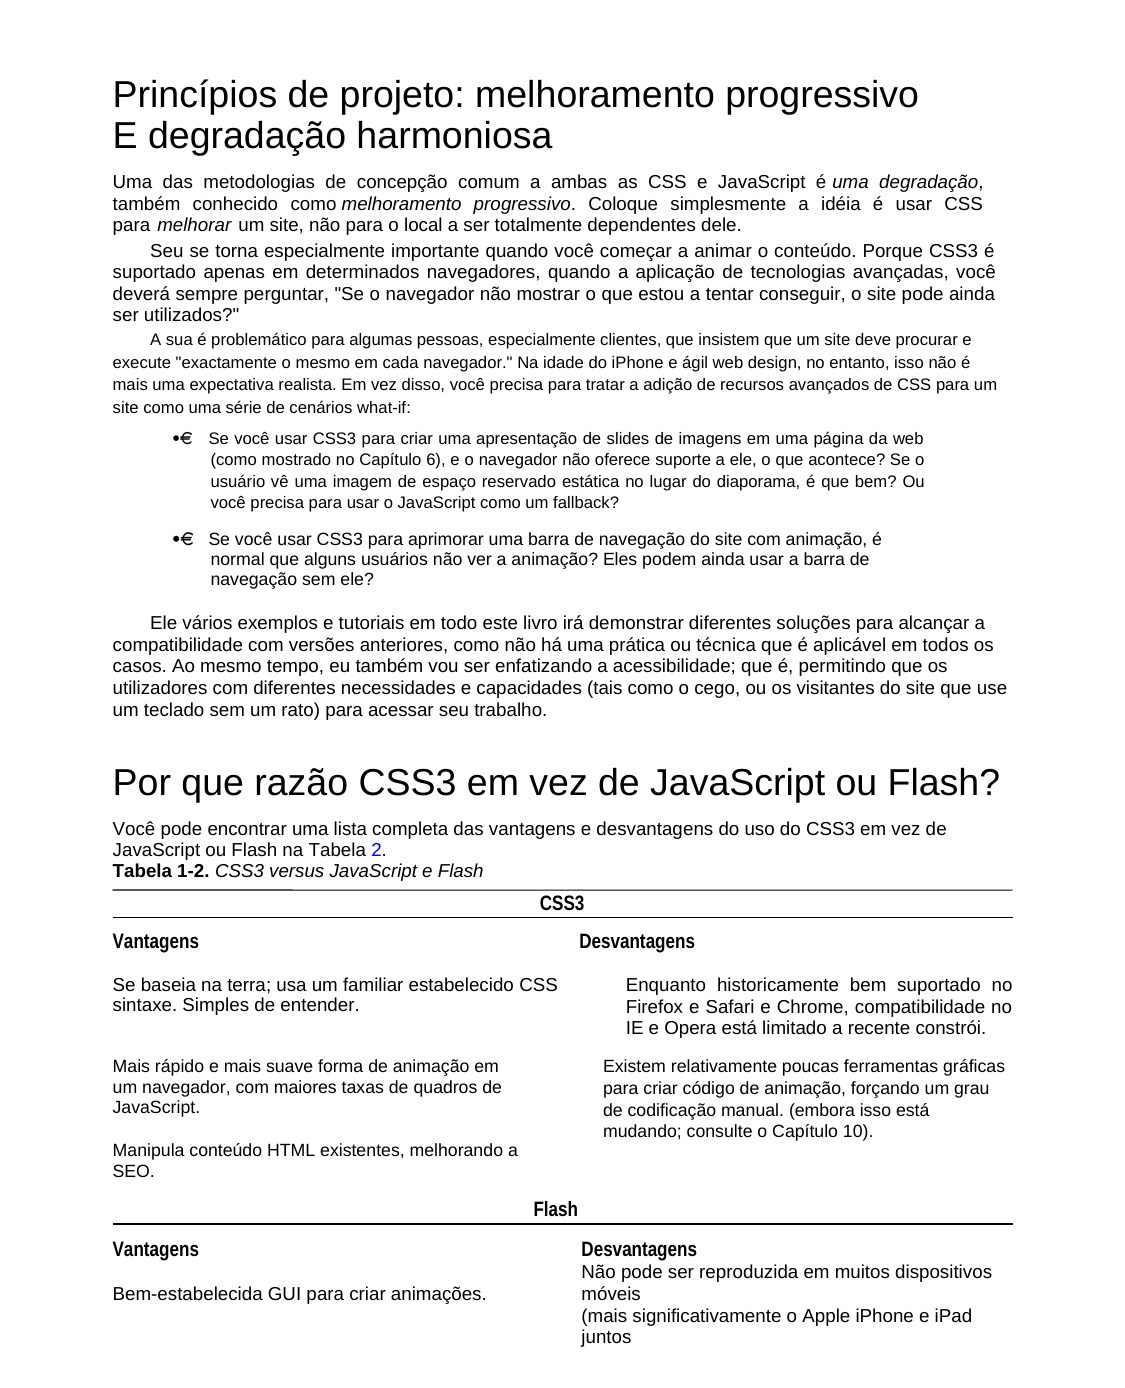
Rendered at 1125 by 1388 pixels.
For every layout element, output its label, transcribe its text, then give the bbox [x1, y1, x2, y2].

text E degradação harmoniosa [112, 116, 1012, 157]
text  Se você usar CSS3 para aprimorar uma barra de navegação do site com animação, é normal que alguns usuários não ver a animação? Eles podem ainda usar a barra de navegação sem ele? [173, 529, 896, 589]
text Mais rápido e mais suave forma de animação em um navegador, com maiores taxas de quadros de JavaScript. [112, 1056, 519, 1118]
text  Se você usar CSS3 para criar uma apresentação de slides de imagens em uma página da web (como mostrado no Capítulo 6), e o navegador não oferece suporte a ele, o que acontece? Se o usuário vê uma imagem de espaço reservado estática no lugar do diaporama, é que bem? Ou você precisa para usar o JavaScript como um fallback? [173, 428, 925, 512]
text Tabela 1-2. CSS3 versus JavaScript e Flash [112, 860, 1012, 881]
text Você pode encontrar uma lista completa das vantagens e desvantagens do uso do CSS3 em vez de JavaScript ou Flash na Tabela 2. [112, 819, 1012, 860]
text Existem relativamente poucas ferramentas gráficas para criar código de animação, forçando um grau de codificação manual. (embora isso está mudando; consulte o Capítulo 10). [603, 1056, 1012, 1142]
text Uma das metodologias de concepção comum a ambas as CSS e JavaScript é uma degradação, também conhecido como melhoramento progressivo. Coloque simplesmente a idéia é usar CSS para melhorar um site, não para o local a ser totalmente dependentes dele. [112, 172, 983, 236]
text Manipula conteúdo HTML existentes, melhorando a SEO. [112, 1140, 557, 1181]
text Ele vários exemplos e tutoriais em todo este livro irá demonstrar diferentes soluções para alcançar a compatibilidade com versões anteriores, como não há uma prática ou técnica que é aplicável em todos os casos. Ao mesmo tempo, eu também vou ser enfatizando a acessibilidade; que é, permitindo que os utilizadores com diferentes necessidades e capacidades (tais como o cego, ou os visitantes do site que use um teclado sem um rato) para acessar seu trabalho. [112, 612, 1008, 720]
text A sua é problemático para algumas pessoas, especialmente clientes, que insistem que um site deve procurar e execute "exactamente o mesmo em cada navegador." Na idade do iPhone e ágil web design, no entanto, isso não é mais uma expectativa realista. Em vez disso, você precisa para tratar a adição de recursos avançados de CSS para um site como uma série de cenários what-if: [112, 330, 1006, 417]
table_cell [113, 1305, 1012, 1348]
text Princípios de projeto: melhoramento progressivo [112, 73, 1012, 116]
text Seu se torna especialmente importante quando você começar a animar o conteúdo. Porque CSS3 é suportado apenas em determinados navegadores, quando a aplicação de tecnologias avançadas, você deverá sempre perguntar, "Se o navegador não mostrar o que estou a tentar conseguir, o site pode ainda ser utilizados?" [112, 240, 996, 326]
text Se baseia na terra; usa um familiar estabelecido CSS sintaxe. Simples de entender. [112, 975, 559, 1016]
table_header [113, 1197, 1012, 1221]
text Por que razão CSS3 em vez de JavaScript ou Flash? [112, 762, 1012, 804]
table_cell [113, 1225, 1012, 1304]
text Vantagens Desvantagens [112, 928, 1012, 952]
text Enquanto historicamente bem suportado no Firefox e Safari e Chrome, compatibilidade no IE e Opera está limitado a recente constrói. [626, 975, 1012, 1039]
text CSS3 [539, 890, 1012, 914]
